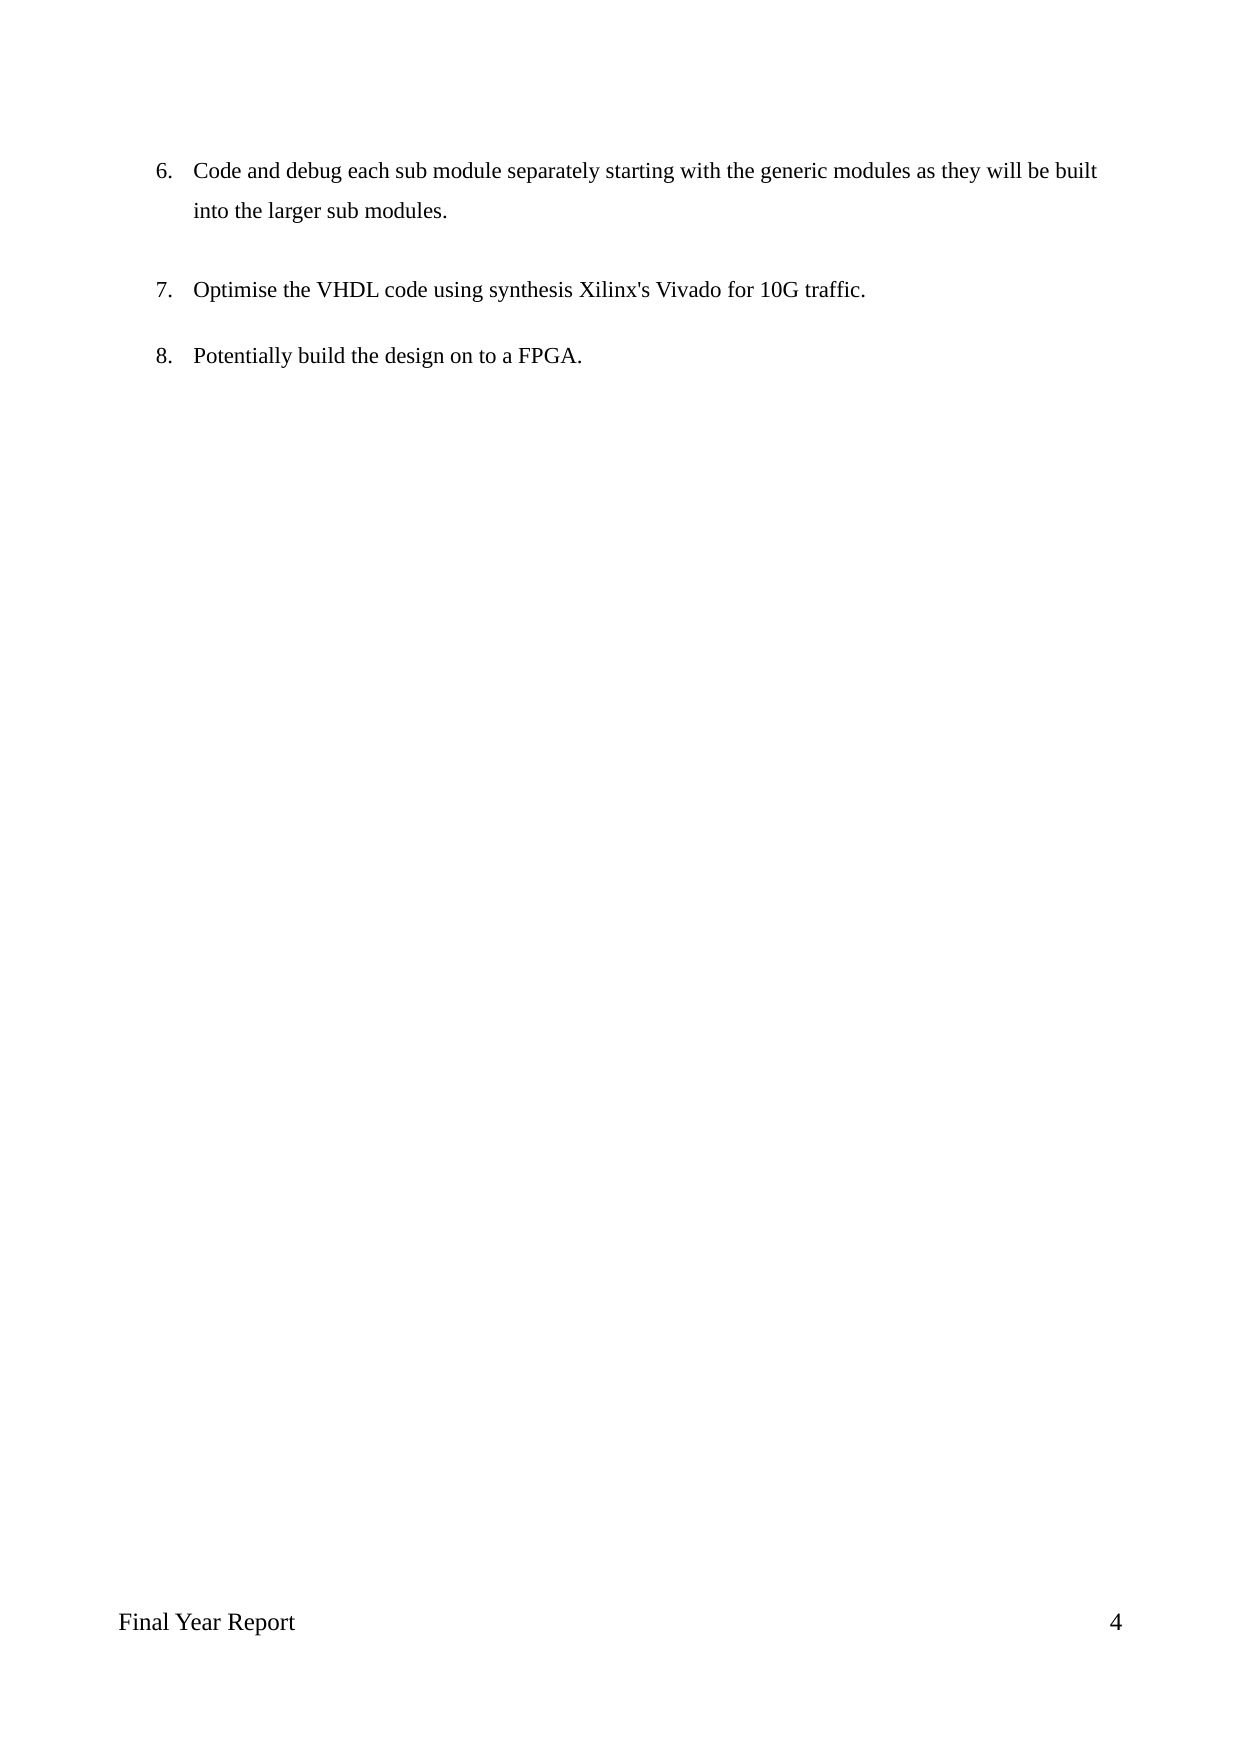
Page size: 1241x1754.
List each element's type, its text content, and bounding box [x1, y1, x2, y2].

list Potentially build the design on to a FPGA. [156, 342, 1122, 368]
list Code and debug each sub module separately starting with the generic modules as they will be built into the larger sub modules. [156, 158, 1122, 223]
list Optimise the VHDL code using synthesis Xilinx's Vivado for 10G traffic. [156, 276, 1122, 302]
